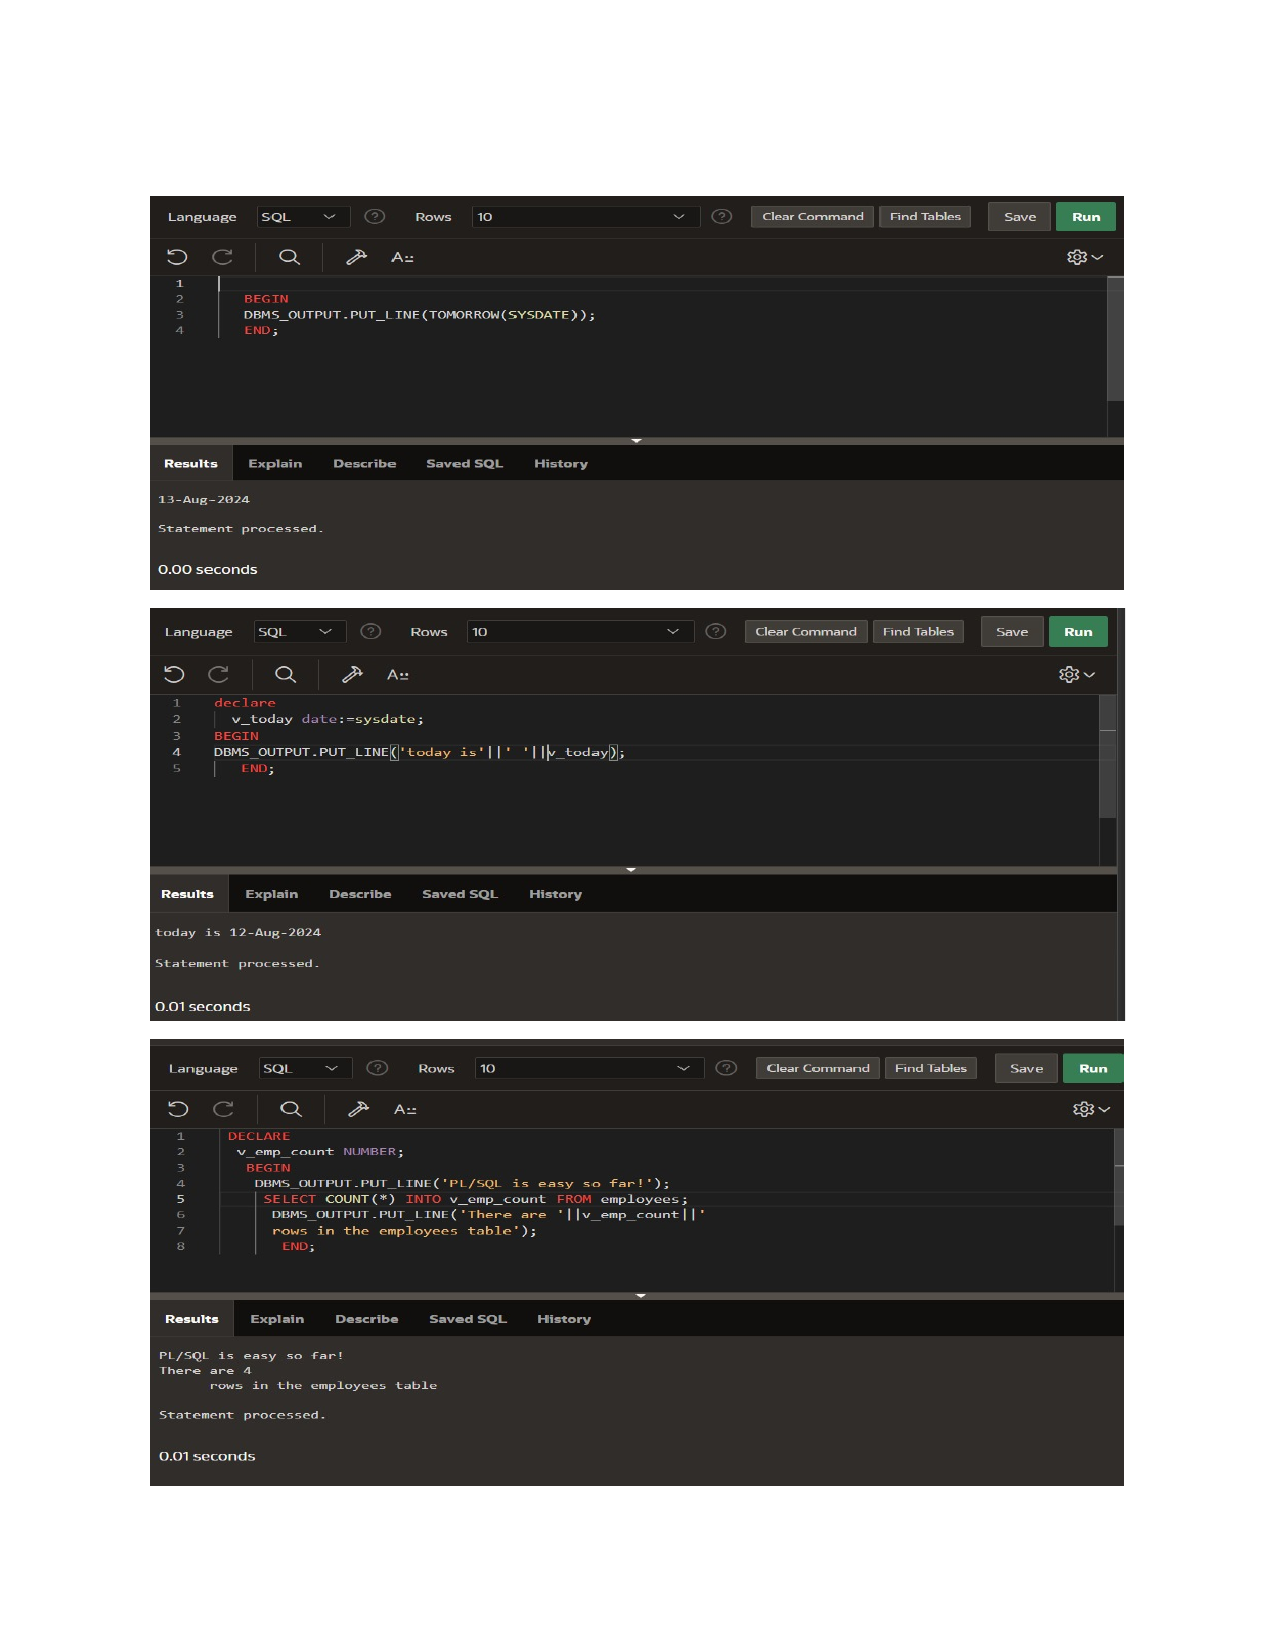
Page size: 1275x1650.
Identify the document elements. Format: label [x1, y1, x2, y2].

picture [150, 608, 1125, 1021]
picture [150, 1039, 1124, 1486]
picture [150, 196, 1124, 590]
